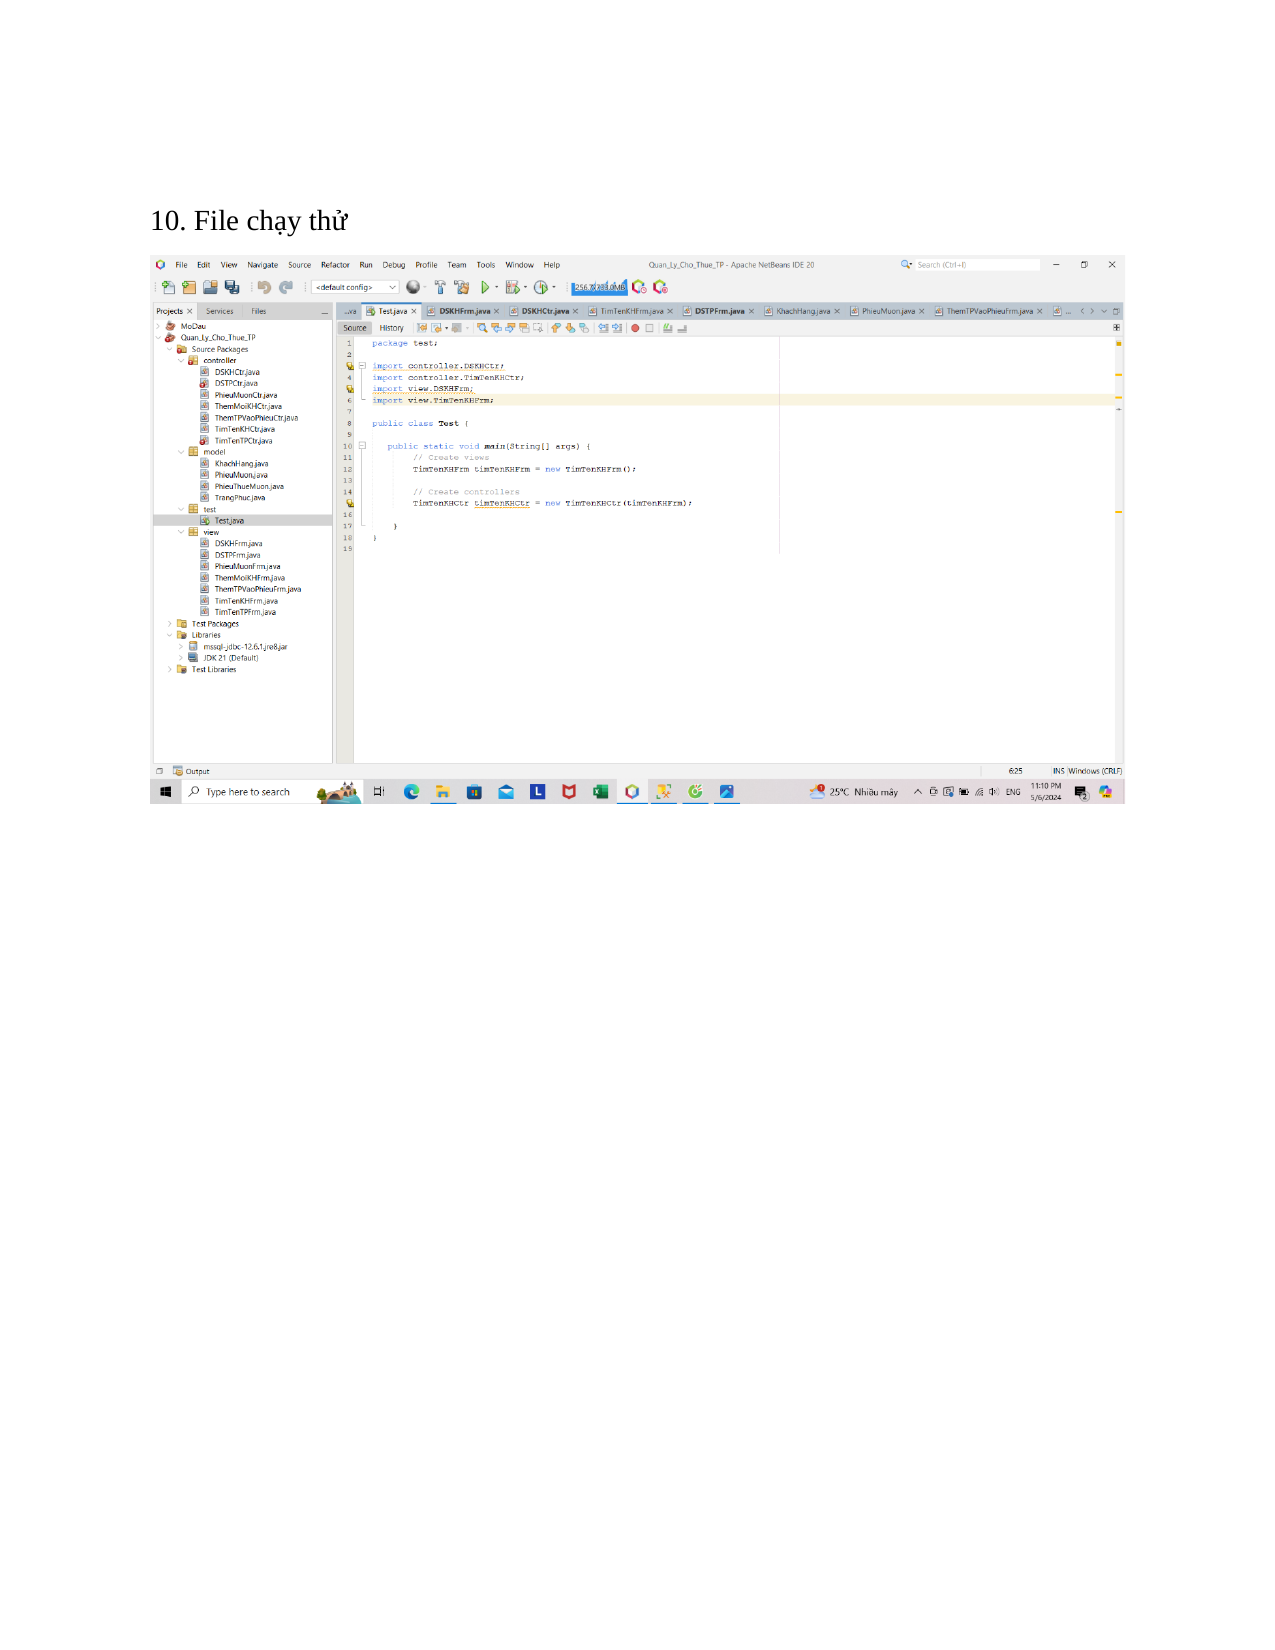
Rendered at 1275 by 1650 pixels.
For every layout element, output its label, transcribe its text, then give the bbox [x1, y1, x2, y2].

text 10. File chạy thử [150, 203, 1125, 236]
picture [150, 255, 1125, 804]
